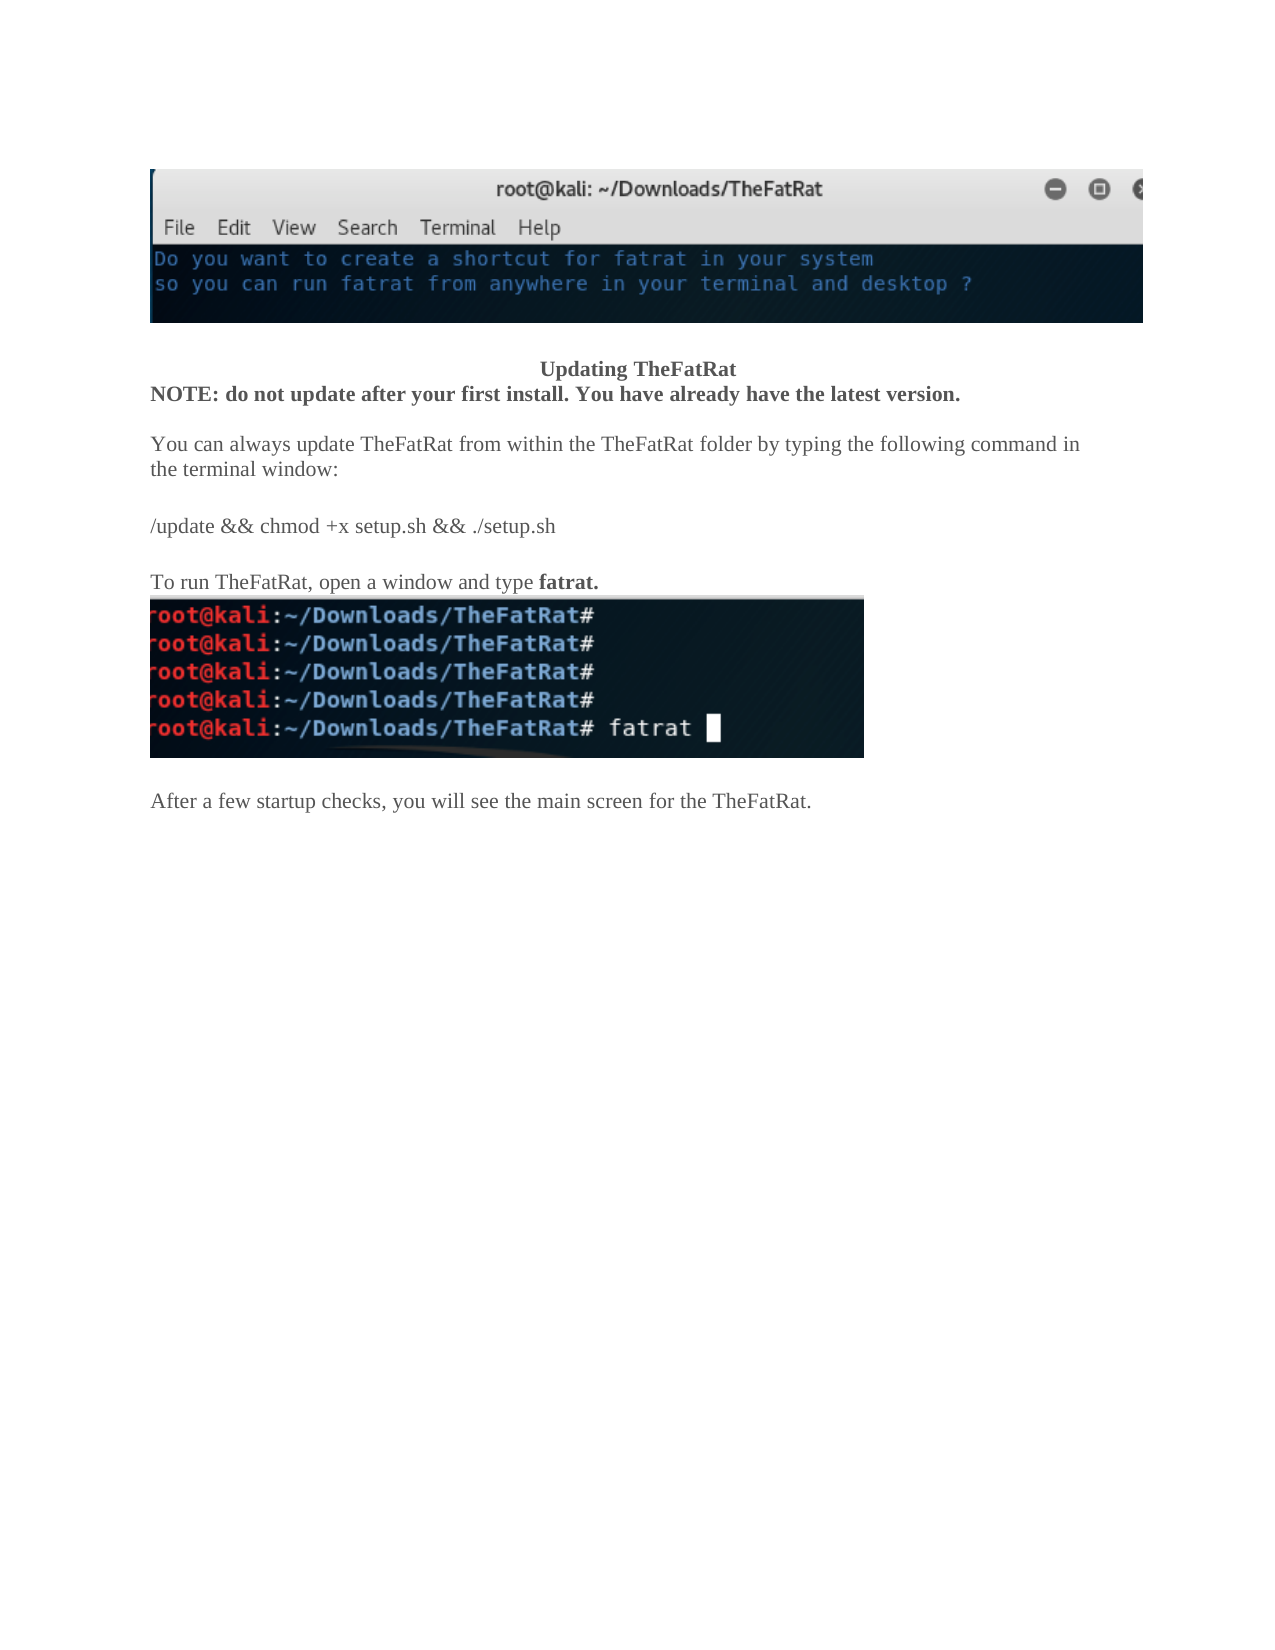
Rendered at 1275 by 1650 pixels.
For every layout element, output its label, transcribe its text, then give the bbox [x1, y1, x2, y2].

picture [150, 169, 1163, 323]
picture [150, 595, 864, 758]
text /update && chmod +x setup.sh && ./setup.sh [150, 513, 1117, 538]
text To run TheFatRat, open a window and type fatrat. [150, 569, 1117, 594]
text After a few startup checks, you will see the main screen for the TheFatRat. [150, 788, 1117, 813]
text You can always update TheFatRat from within the TheFatRat folder by typing the following command in the terminal window: [150, 431, 1109, 481]
text Updating TheFatRat [536, 356, 739, 381]
text NOTE: do not update after your first install. You have already have the latest version. [150, 381, 1117, 406]
